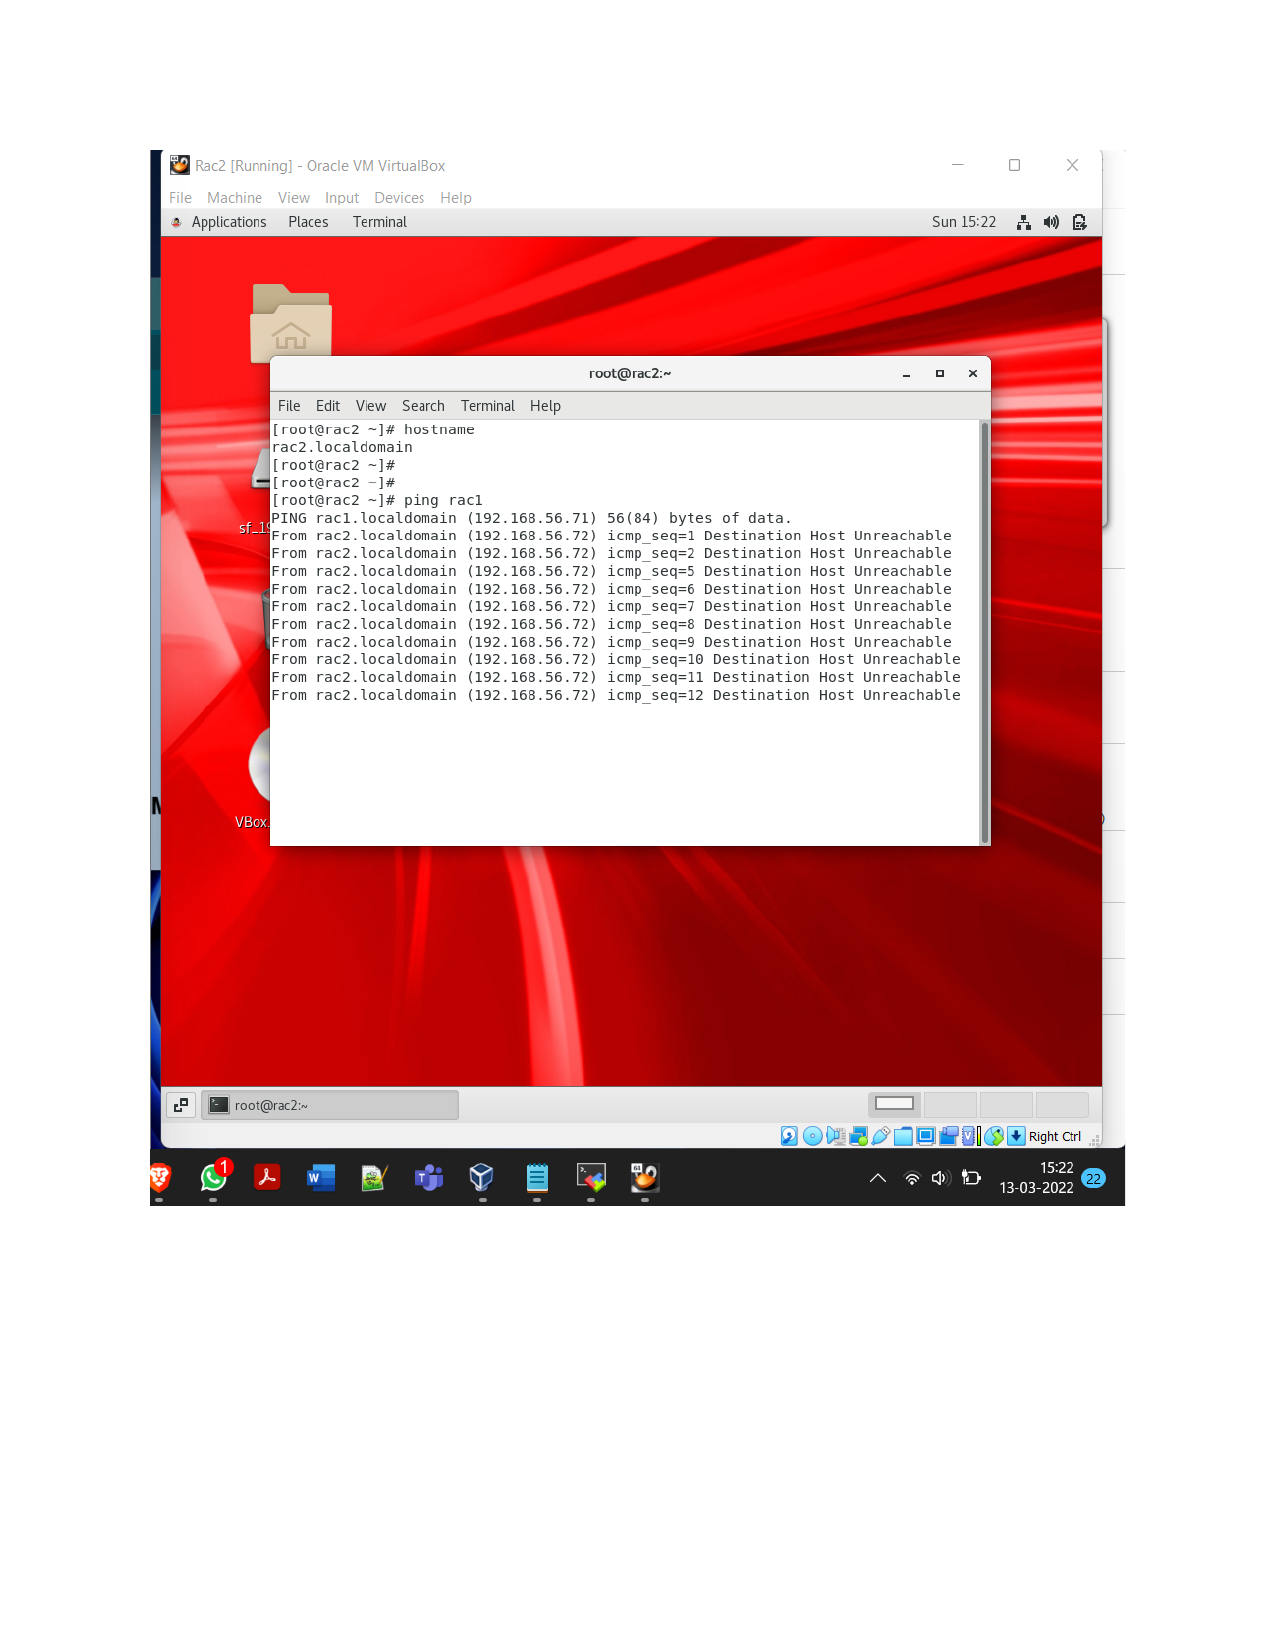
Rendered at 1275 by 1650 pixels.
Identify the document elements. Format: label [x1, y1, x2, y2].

picture [150, 150, 1125, 1206]
